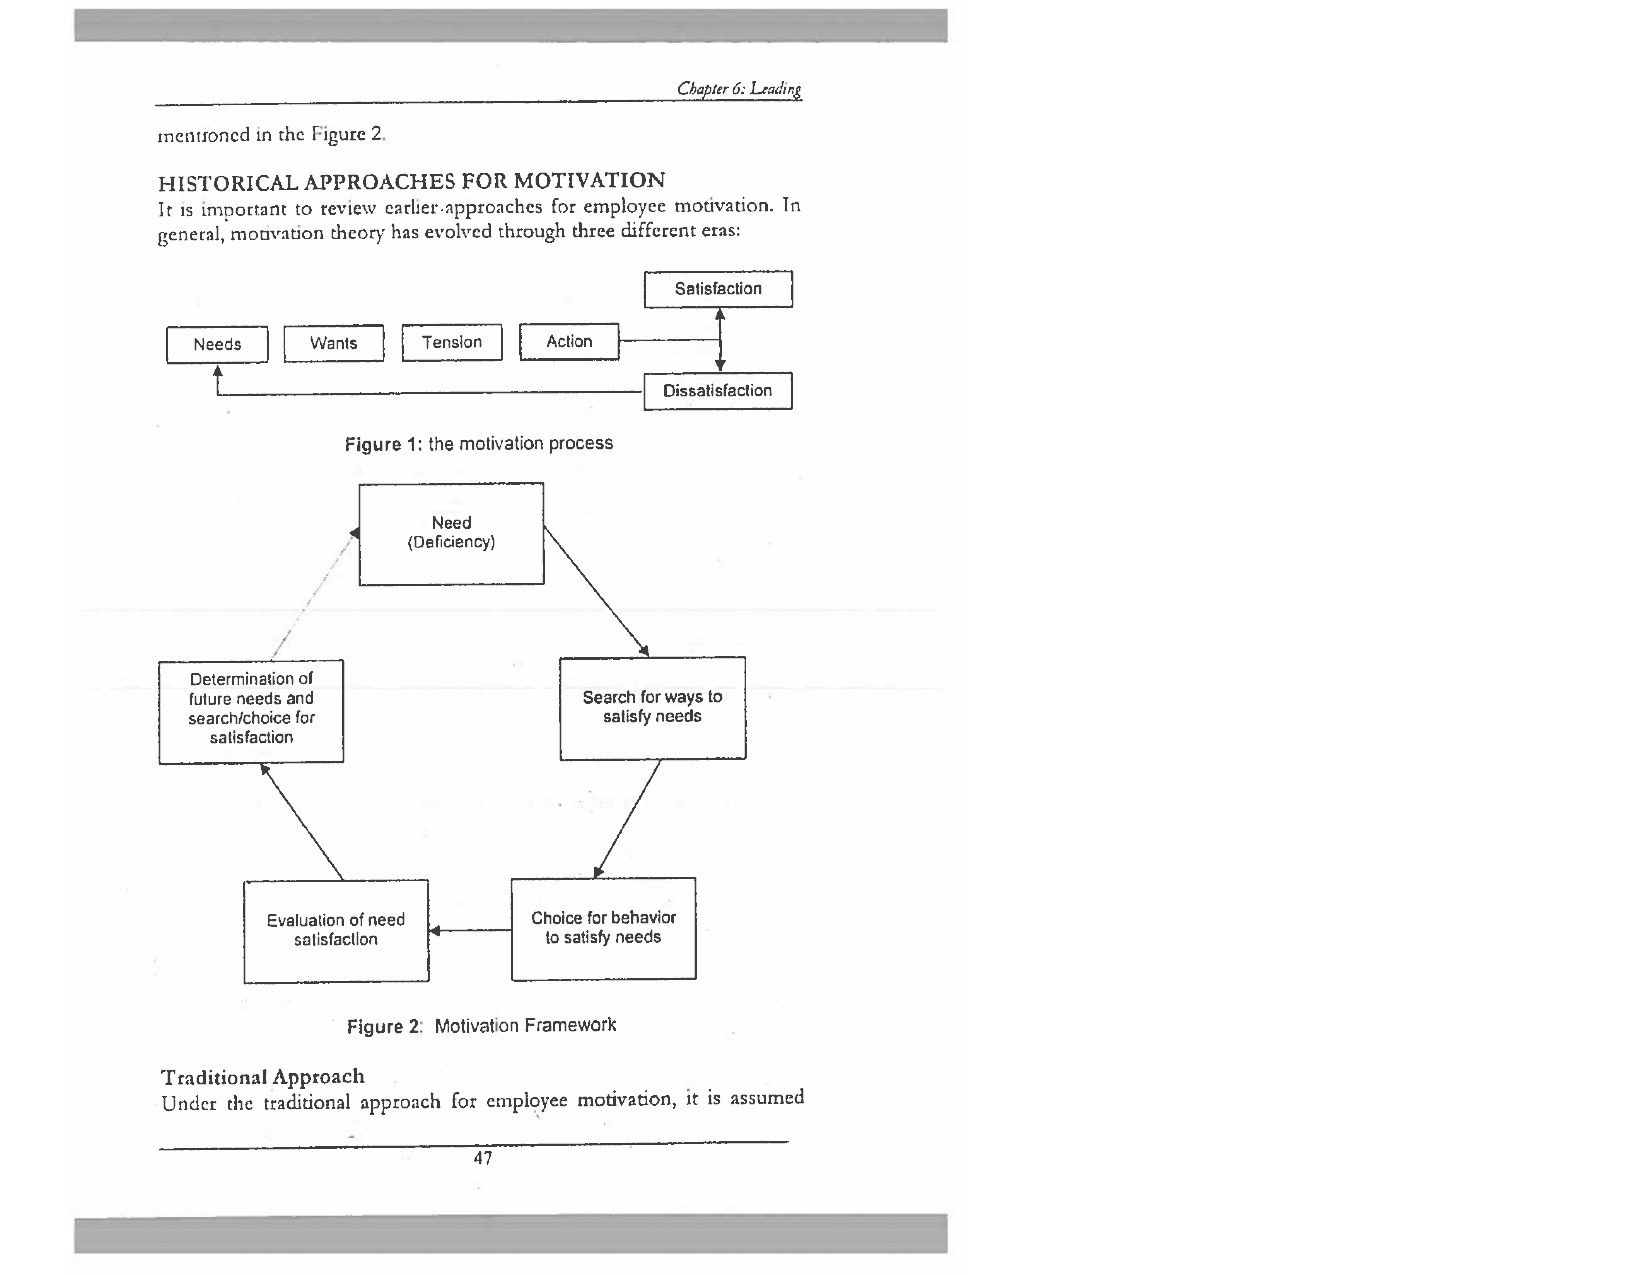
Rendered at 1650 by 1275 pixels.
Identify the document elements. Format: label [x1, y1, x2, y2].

picture [70, 0, 963, 1275]
